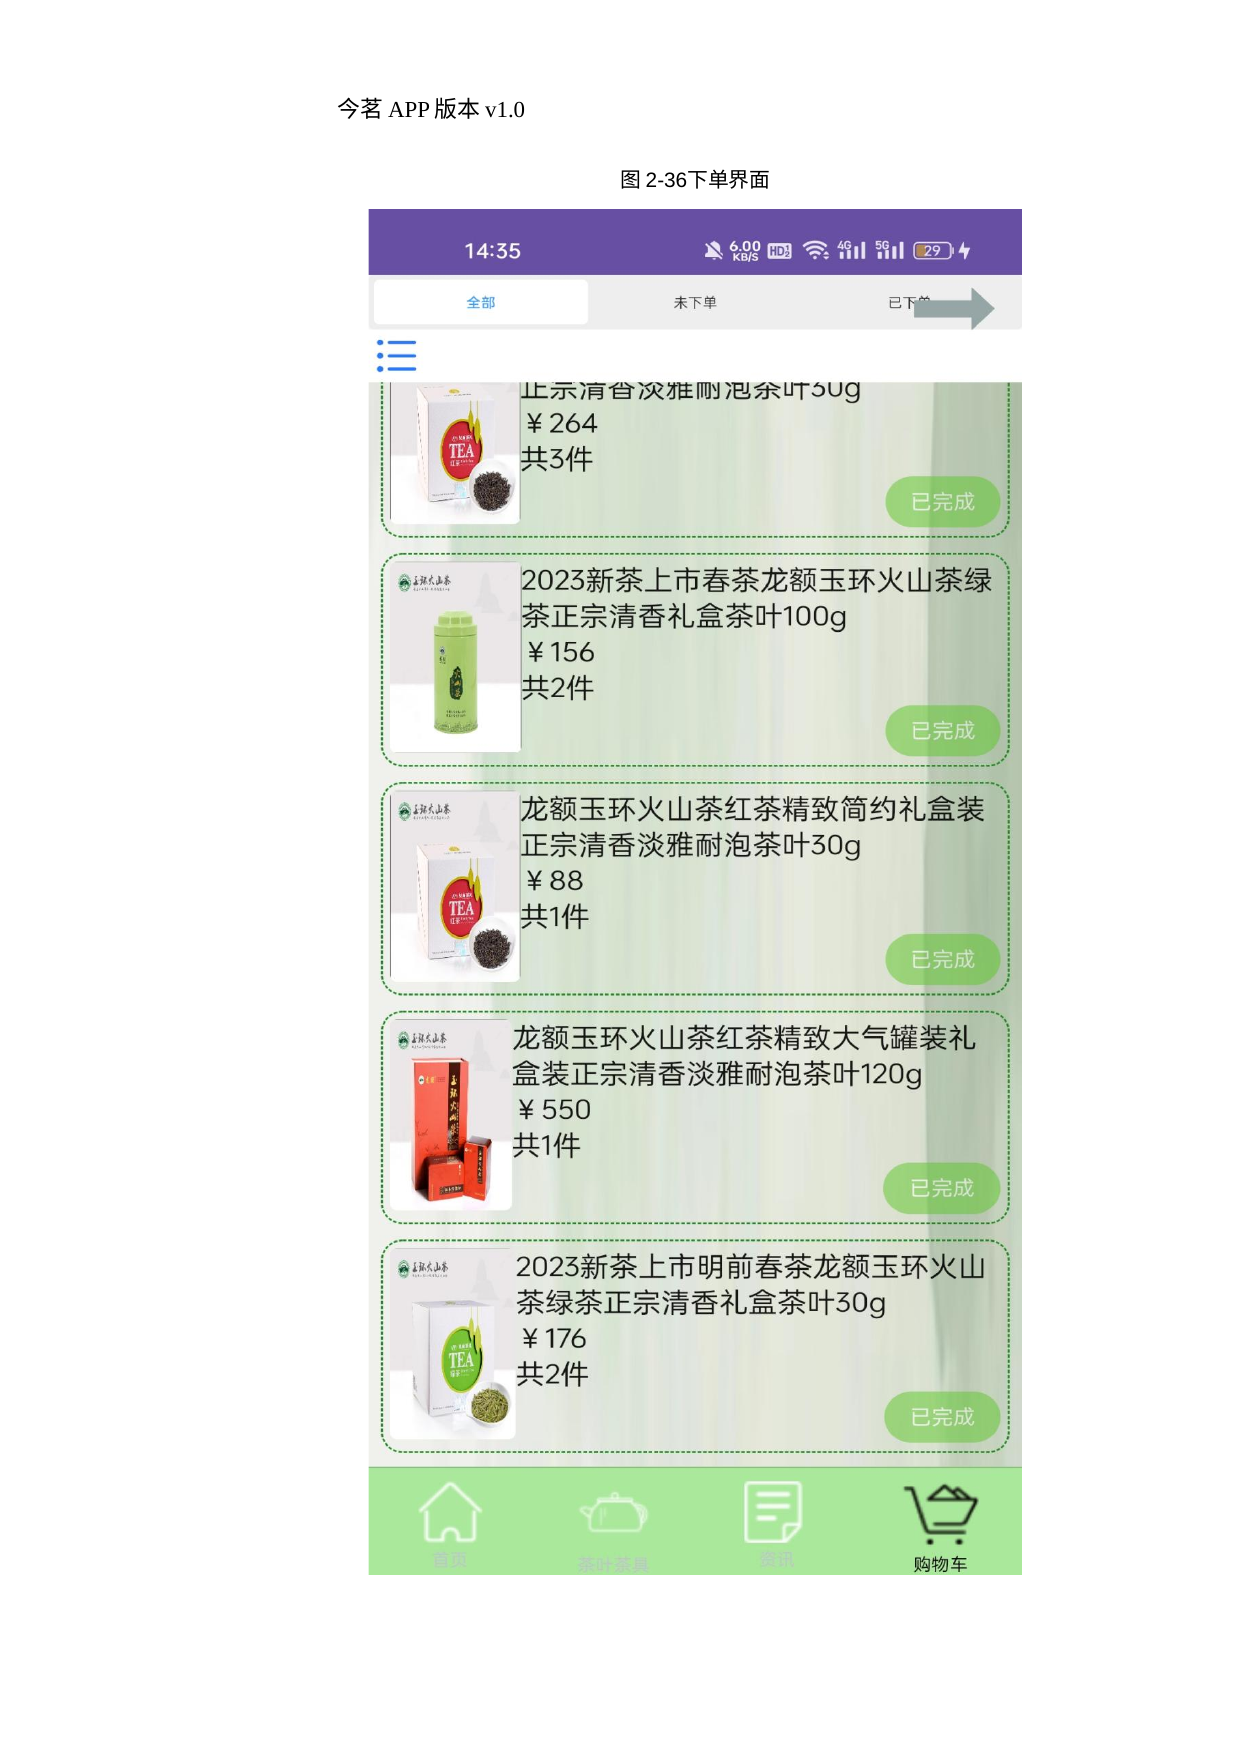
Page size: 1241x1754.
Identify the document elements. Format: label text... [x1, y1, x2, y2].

picture [368, 209, 1022, 1575]
text 图 2-36下单界面 [187, 162, 1053, 194]
